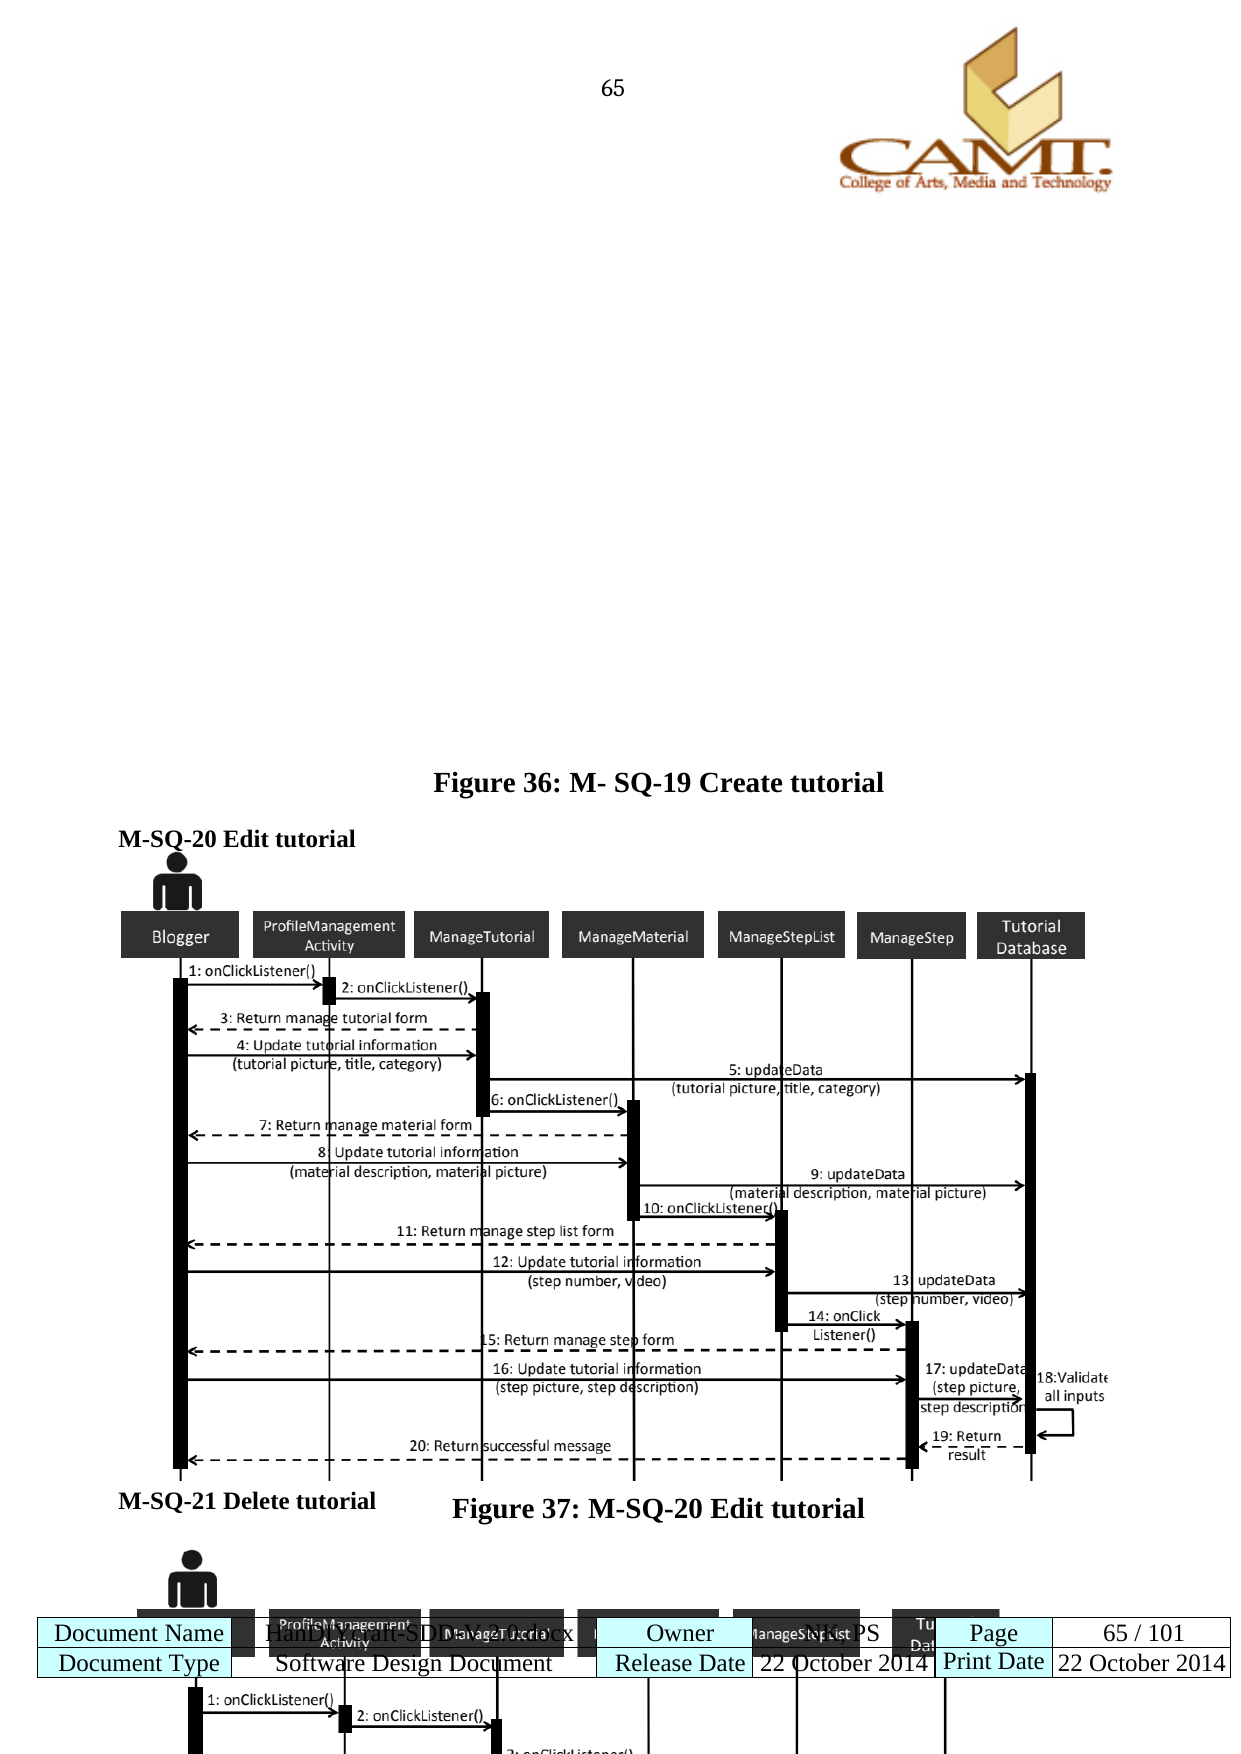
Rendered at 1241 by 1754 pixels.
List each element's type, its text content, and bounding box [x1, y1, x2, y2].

text M-SQ-21 Delete tutorial [118, 1486, 1108, 1514]
text M-SQ-20 Edit tutorial [118, 824, 1108, 853]
picture [755, 18, 1221, 207]
